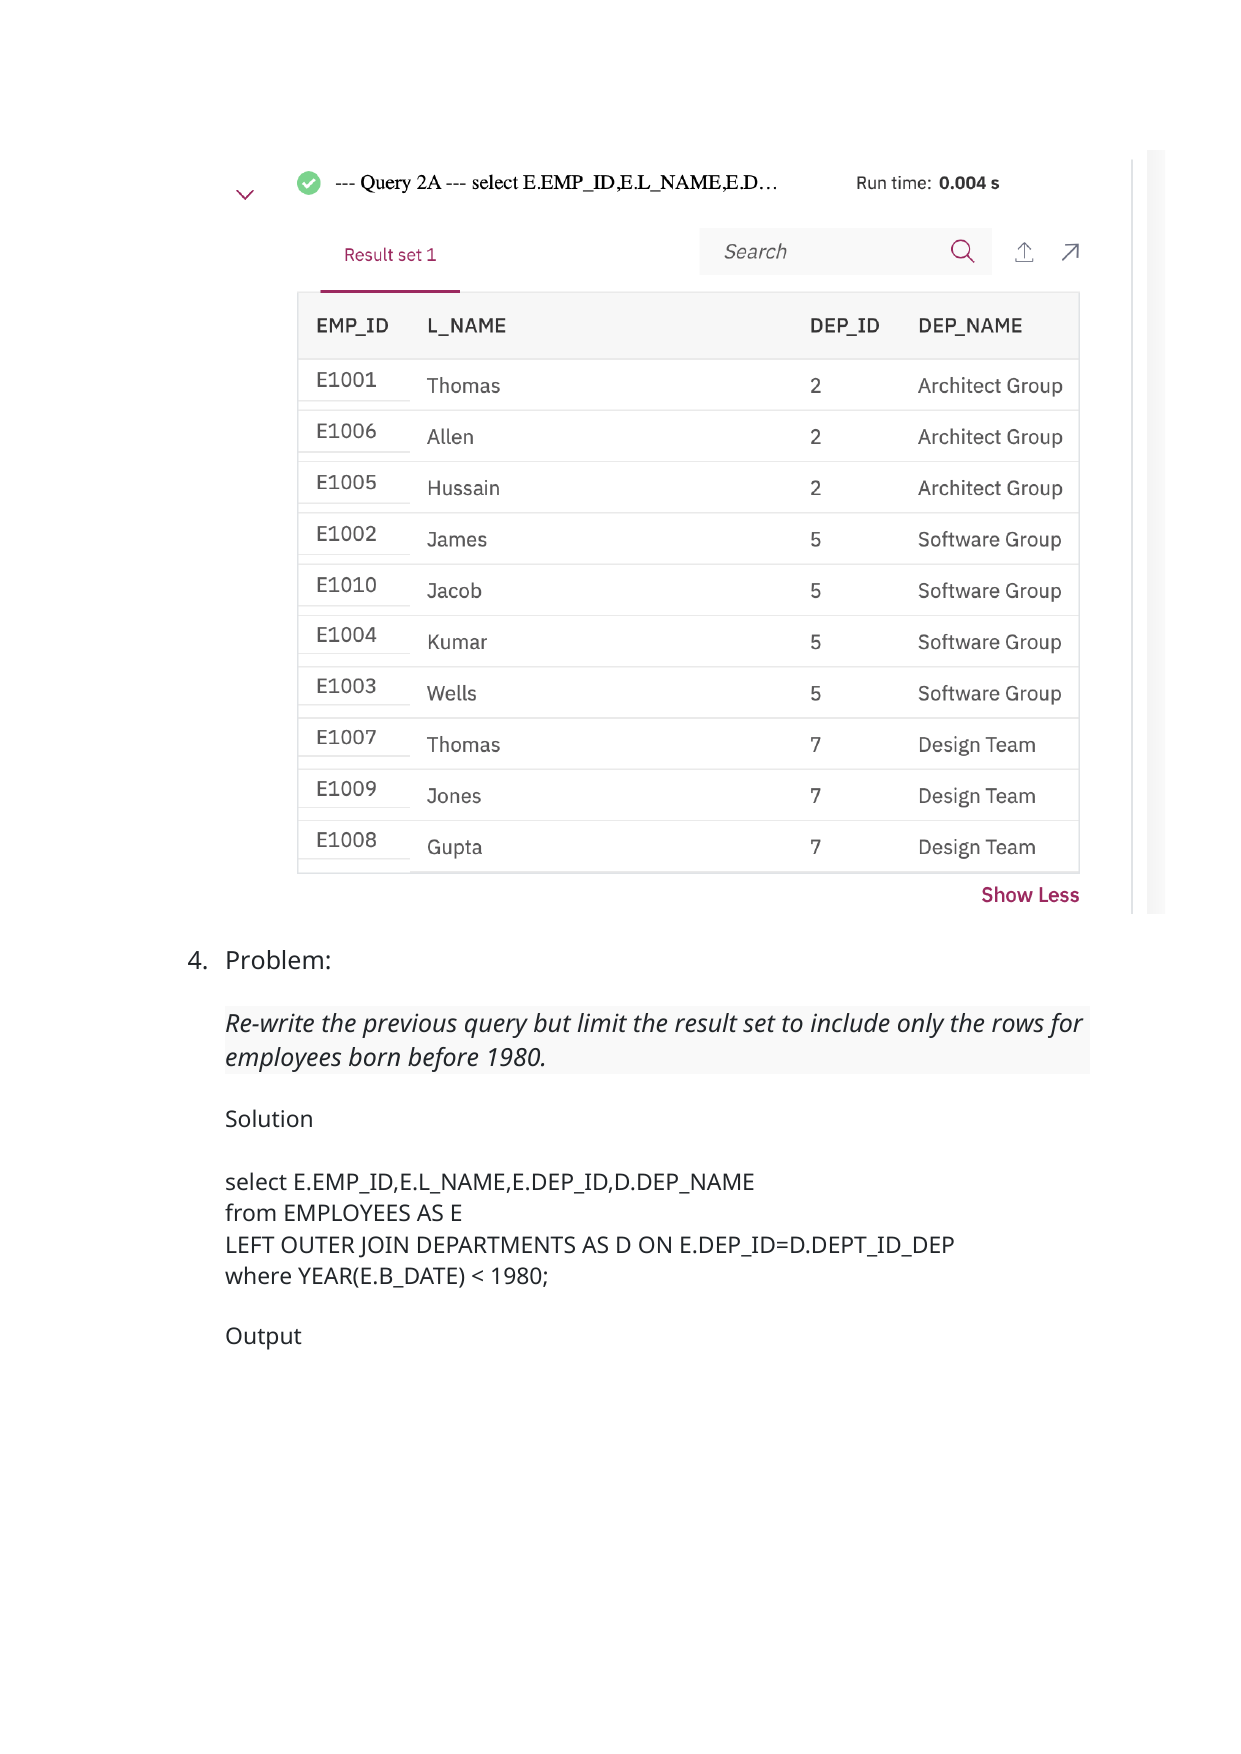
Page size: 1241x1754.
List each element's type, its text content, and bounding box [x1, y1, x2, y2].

text LEFT OUTER JOIN DEPARTMENTS AS D ON E.DEP_ID=D.DEPT_ID_DEP [225, 1229, 1090, 1260]
picture [225, 150, 1166, 914]
text Re-write the previous query but limit the result set to include only the rows for employees born before 1980. [225, 1006, 1090, 1074]
list Problem: [187, 943, 1090, 977]
text select E.EMP_ID,E.L_NAME,E.DEP_ID,D.DEP_NAME [225, 1166, 1090, 1197]
text where YEAR(E.B_DATE) < 1980; [225, 1260, 1090, 1291]
text Solution [225, 1103, 1090, 1134]
text Output [225, 1320, 1090, 1352]
text from EMPLOYEES AS E [225, 1197, 1090, 1229]
